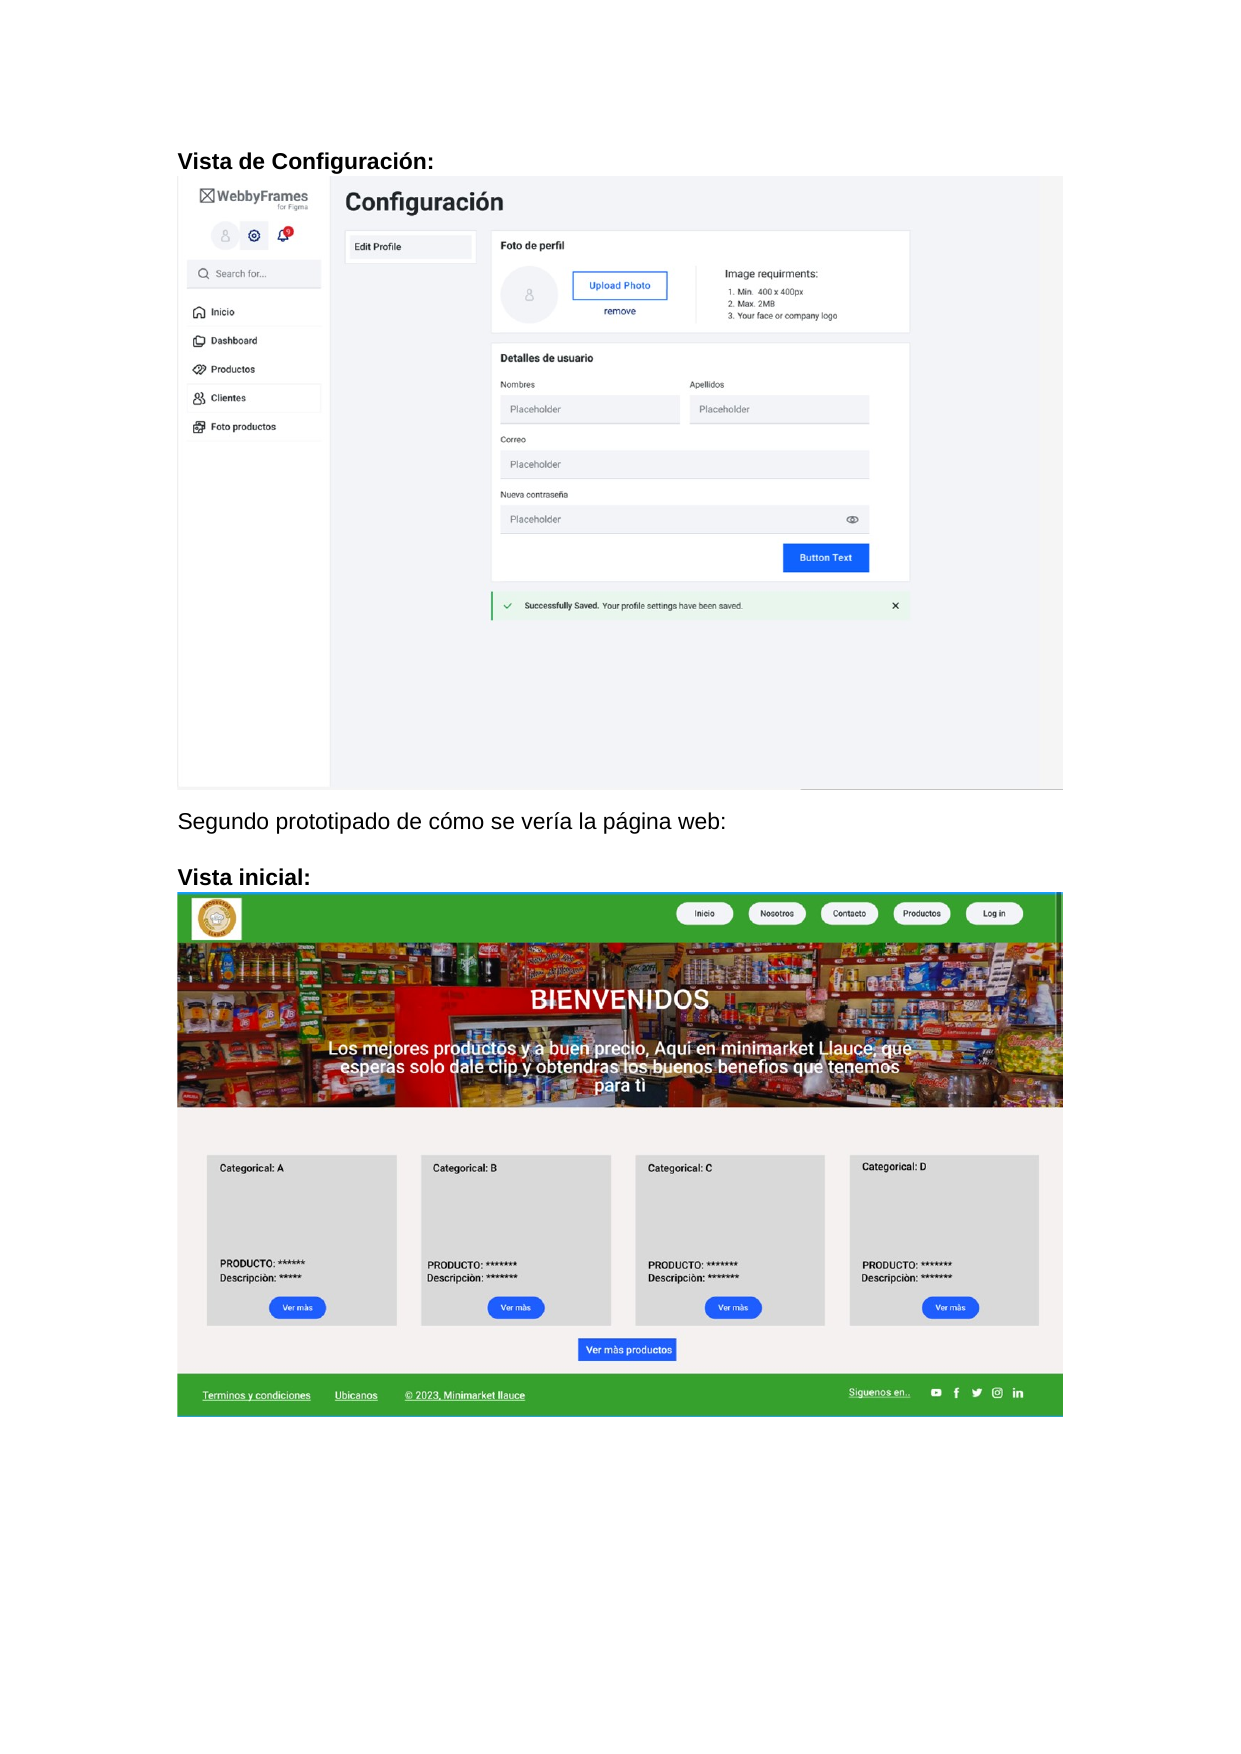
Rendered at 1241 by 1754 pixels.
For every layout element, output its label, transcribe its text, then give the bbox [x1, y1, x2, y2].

picture [177, 176, 1063, 790]
picture [177, 892, 1063, 1417]
text Segundo prototipado de cómo se vería la página web: [177, 808, 1063, 834]
text Vista inicial: [177, 864, 1063, 892]
text Vista de Configuración: [177, 148, 1063, 176]
